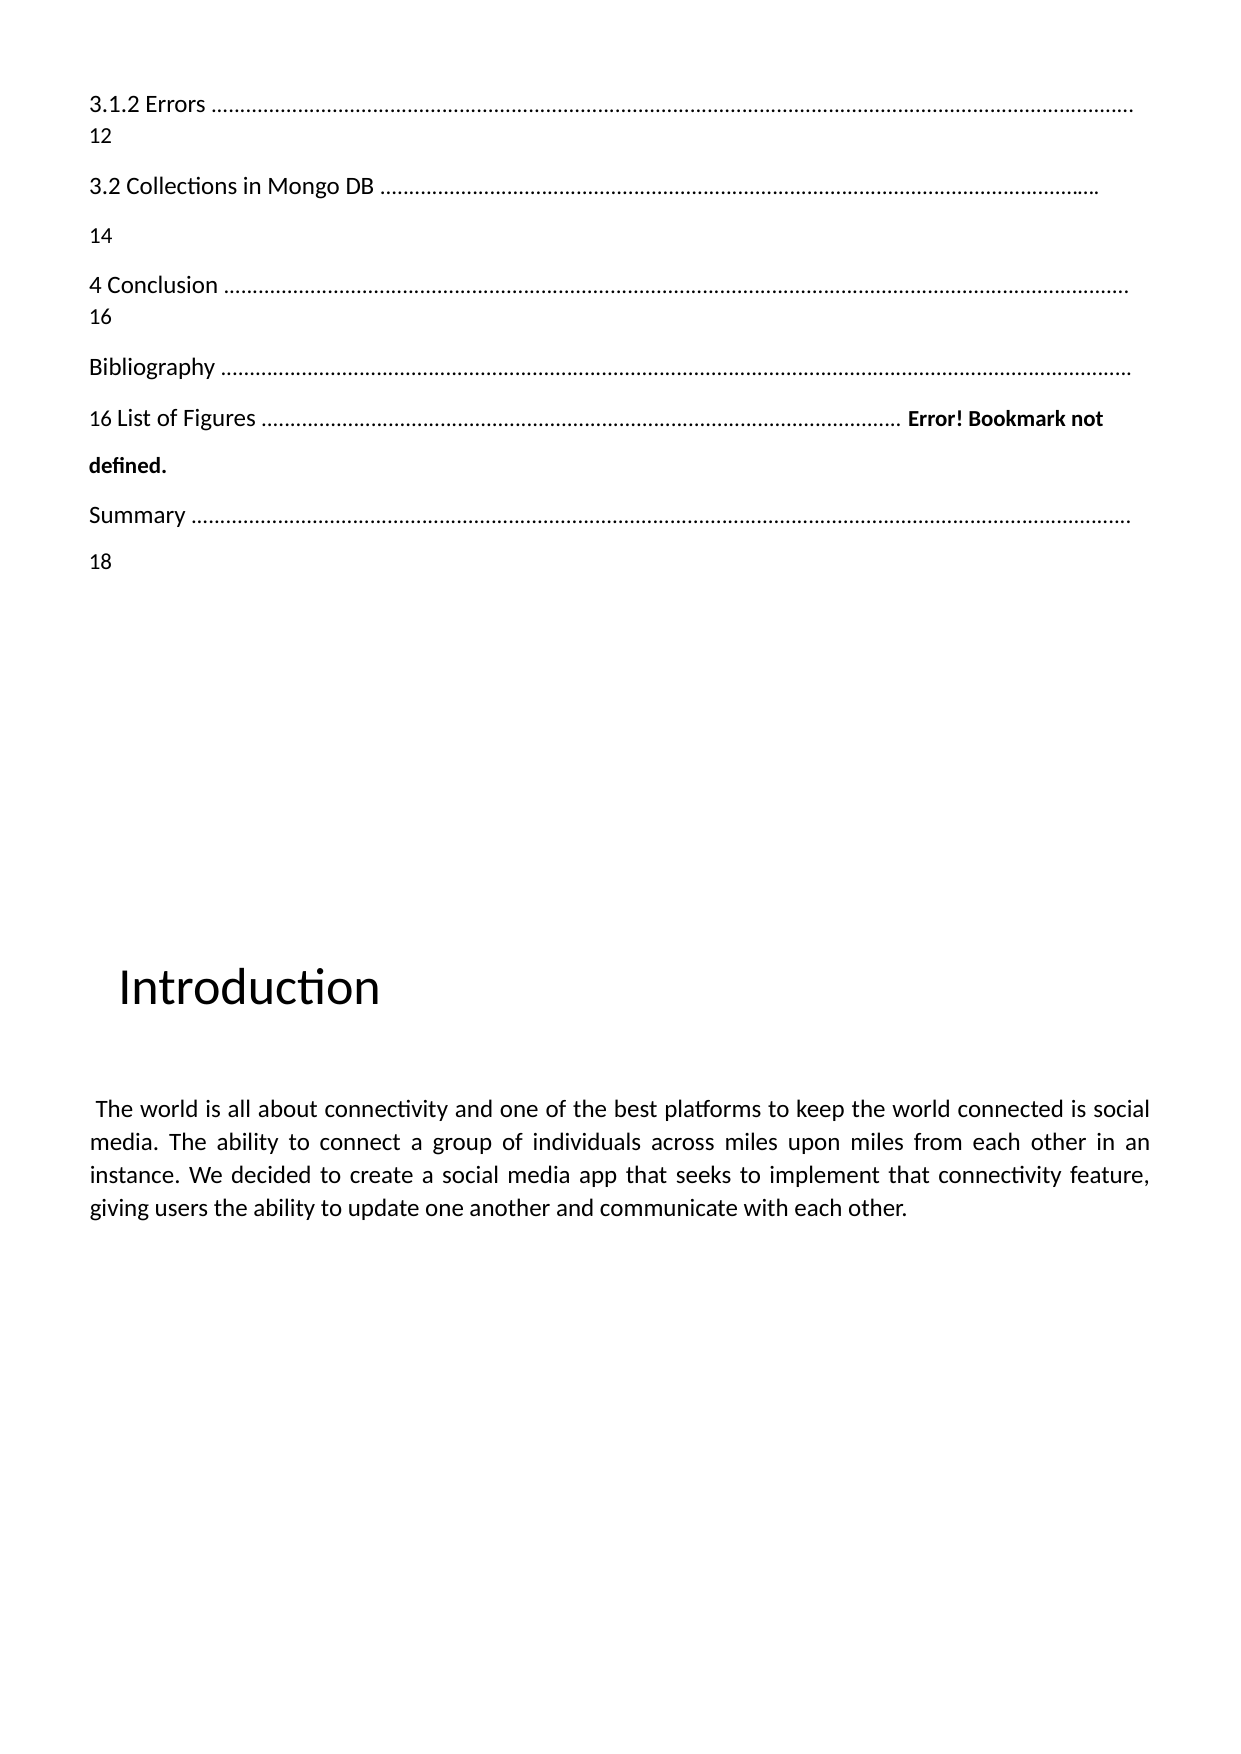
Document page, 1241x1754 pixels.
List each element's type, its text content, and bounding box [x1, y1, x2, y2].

text 4 Conclusion ............................................................................................................................................................. 16 [88, 269, 1153, 330]
text The world is all about connectivity and one of the best platforms to keep the world connected is social media. The ability to connect a group of individuals across miles upon miles from each other in an instance. We decided to create a social media app that seeks to implement that connectivity feature, giving users the ability to update one another and communicate with each other. [88, 1093, 1152, 1223]
text 14 [88, 221, 1153, 249]
subtitle Introduction [118, 954, 1152, 1018]
text 3.1.2 Errors ................................................................................................................................................................ 12 [88, 88, 1153, 149]
text 3.2 Collections in Mongo DB .........................................................................................................................…. [88, 170, 1153, 200]
text Bibliography .............................................................................................................................................................. 16 List of Figures ............................................................................................................... Error! Bookmark not defined. [88, 351, 1153, 479]
text Summary ................................................................................................................................................................... 18 [88, 499, 1153, 575]
